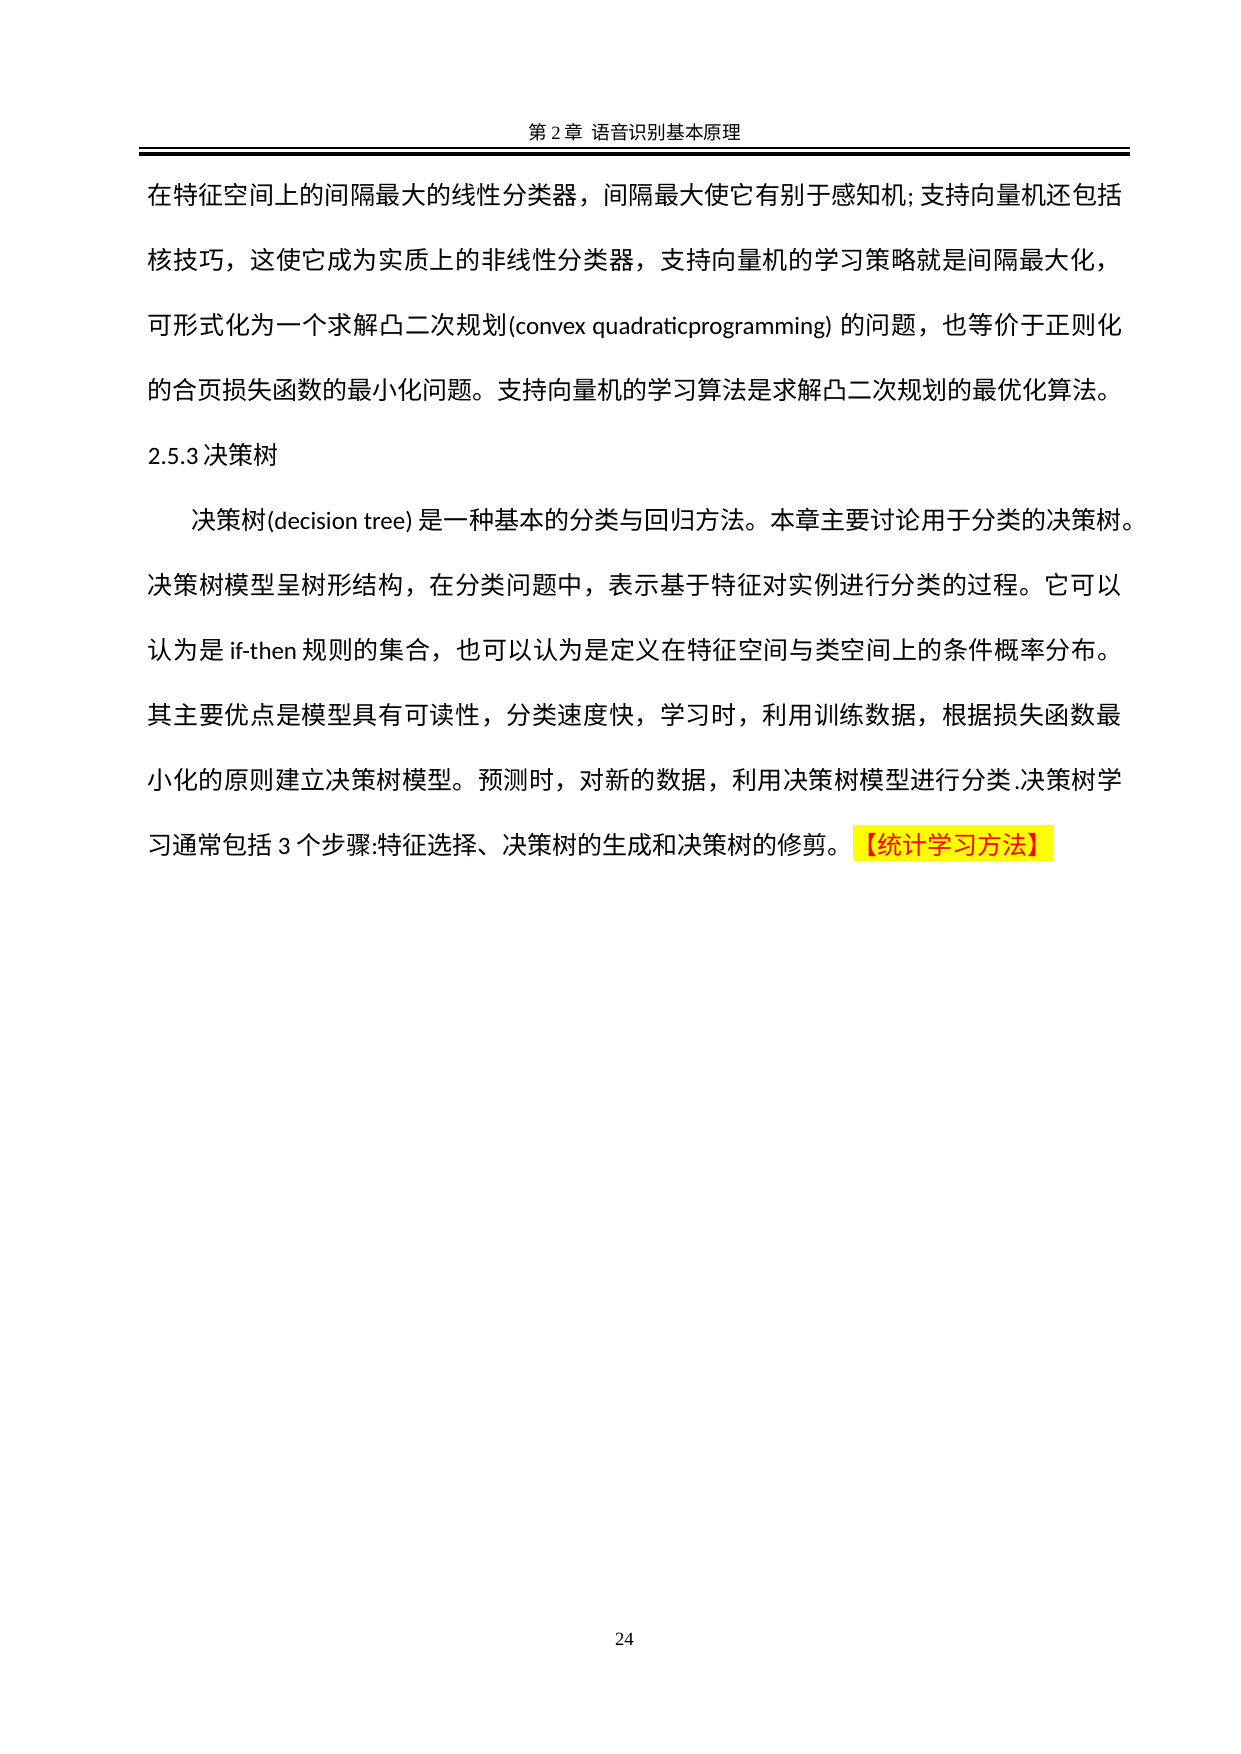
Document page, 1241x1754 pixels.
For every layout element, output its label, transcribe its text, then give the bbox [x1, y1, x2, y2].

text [148, 161, 1122, 421]
text 2.5.3决策树 [148, 421, 1122, 486]
text 决策树(decision tree) 是一种基本的分类与回归方法。本章主要讨论用于分类的决策树。决策树模型呈树形结构，在分类问题中，表示基于特征对实例进行分类的过程。它可以认为是if-then规则的集合，也可以认为是定义在特征空间与类空间上的条件概率分布。其主要优点是模型具有可读性，分类速度快，学习时，利用训练数据，根据损失函数最小化的原则建立决策树模型。预测时，对新的数据，利用决策树模型进行分类.决策树学习通常包括3 个步骤:特征选择、决策树的生成和决策树的修剪。【统计学习方法】 [148, 486, 1122, 876]
